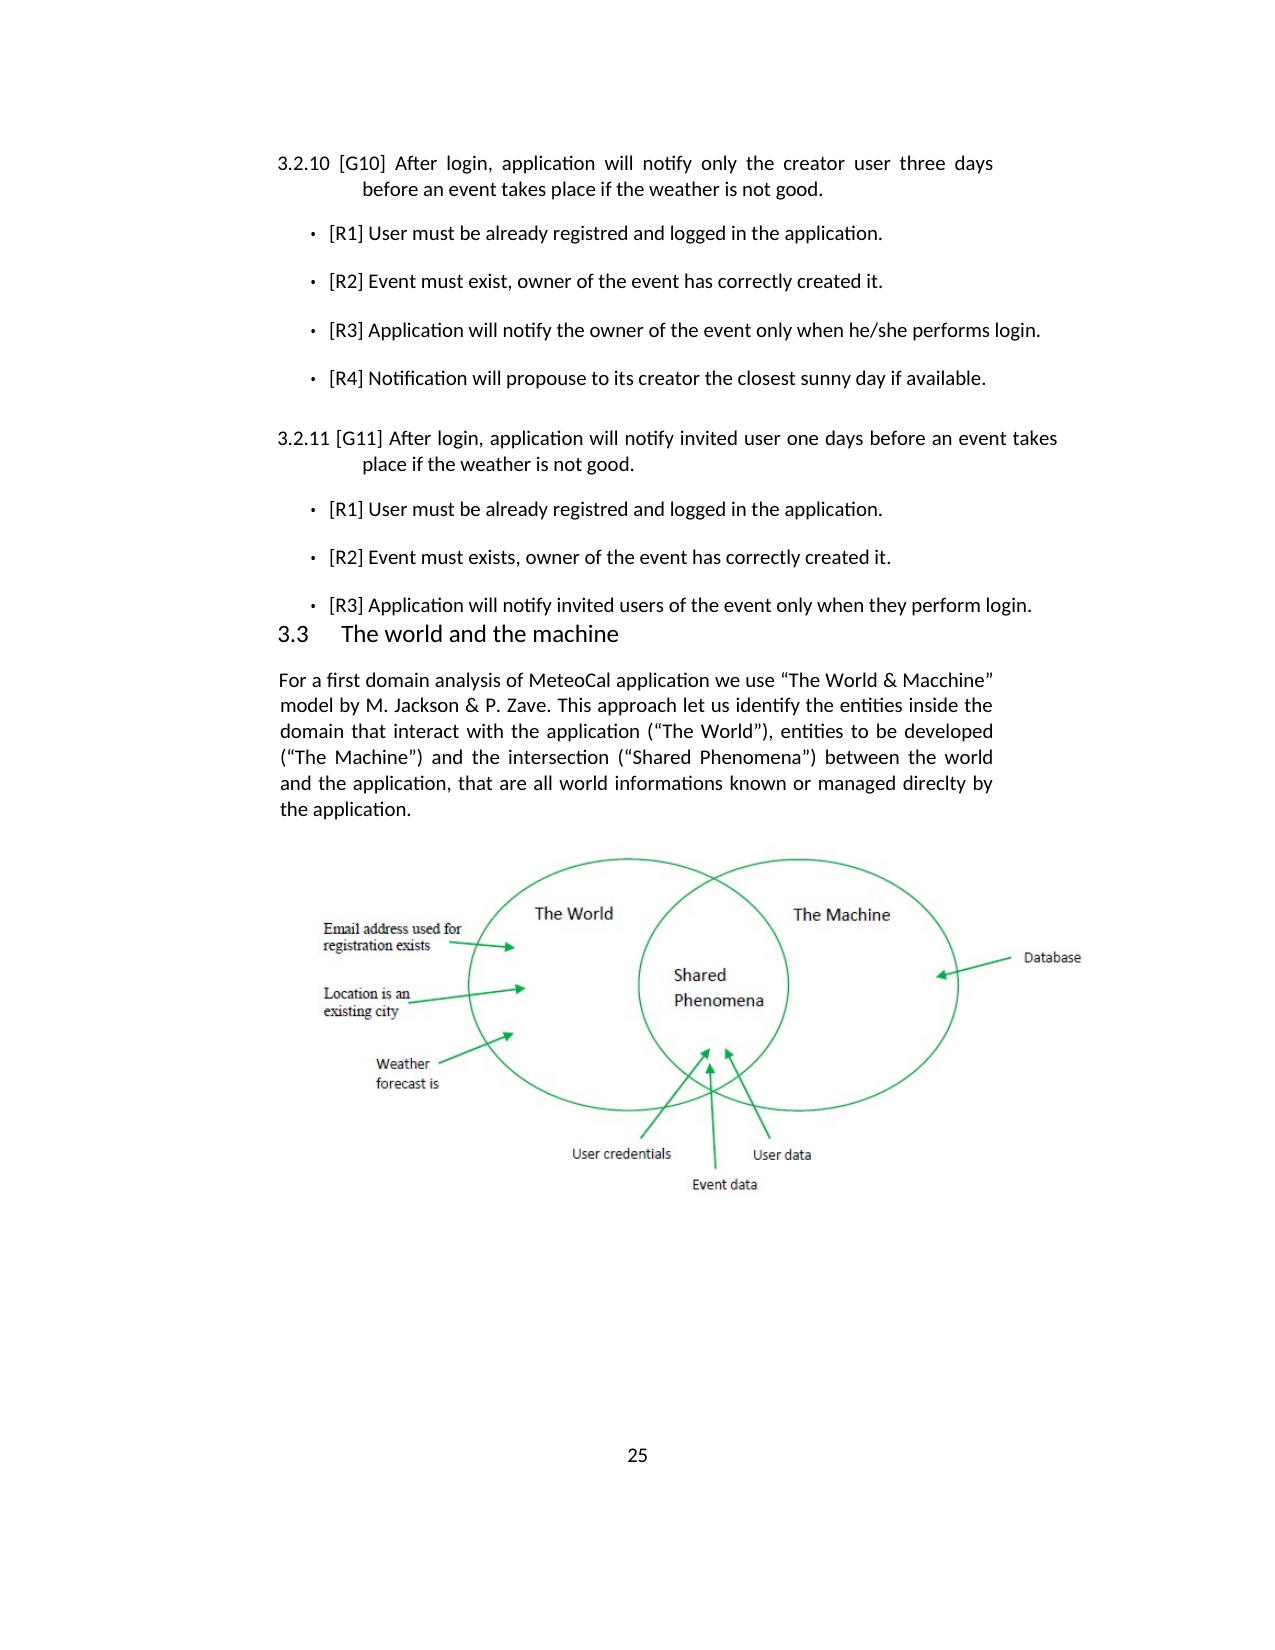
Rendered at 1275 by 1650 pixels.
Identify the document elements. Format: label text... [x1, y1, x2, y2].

subtitle The world and the machine [277, 618, 1127, 649]
list [R4] Notification will propouse to its creator the closest sunny day if available. [308, 365, 1127, 391]
list [R2] Event must exists, owner of the event has correctly created it. [308, 544, 1127, 569]
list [308, 220, 1127, 246]
text 3.2.11 [G11] After login, application will notify invited user one days before an event takes place if the weather is not good. [277, 426, 1059, 477]
picture [309, 844, 1085, 1195]
list [R3] Application will notify the owner of the event only when he/she performs login. [308, 317, 1127, 342]
list [R3] Application will notify invited users of the event only when they perform login. [308, 592, 1127, 618]
text 3.2.10 [G10] After login, application will notify only the creator user three days before an event takes place if the weather is not good. [277, 150, 995, 201]
list [R2] Event must exist, owner of the event has correctly created it. [308, 269, 1127, 294]
text For a first domain analysis of MeteoCal application we use “The World & Macchine” model by M. Jackson & P. Zave. This approach let us identify the entities inside the domain that interact with the application (“The World”), entities to be developed (“The Machine”) and the intersection (“Shared Phenomena”) between the world and the application, that are all world informations known or managed direclty by the application. [279, 667, 995, 821]
list [R1] User must be already registred and logged in the application. [308, 496, 1127, 521]
